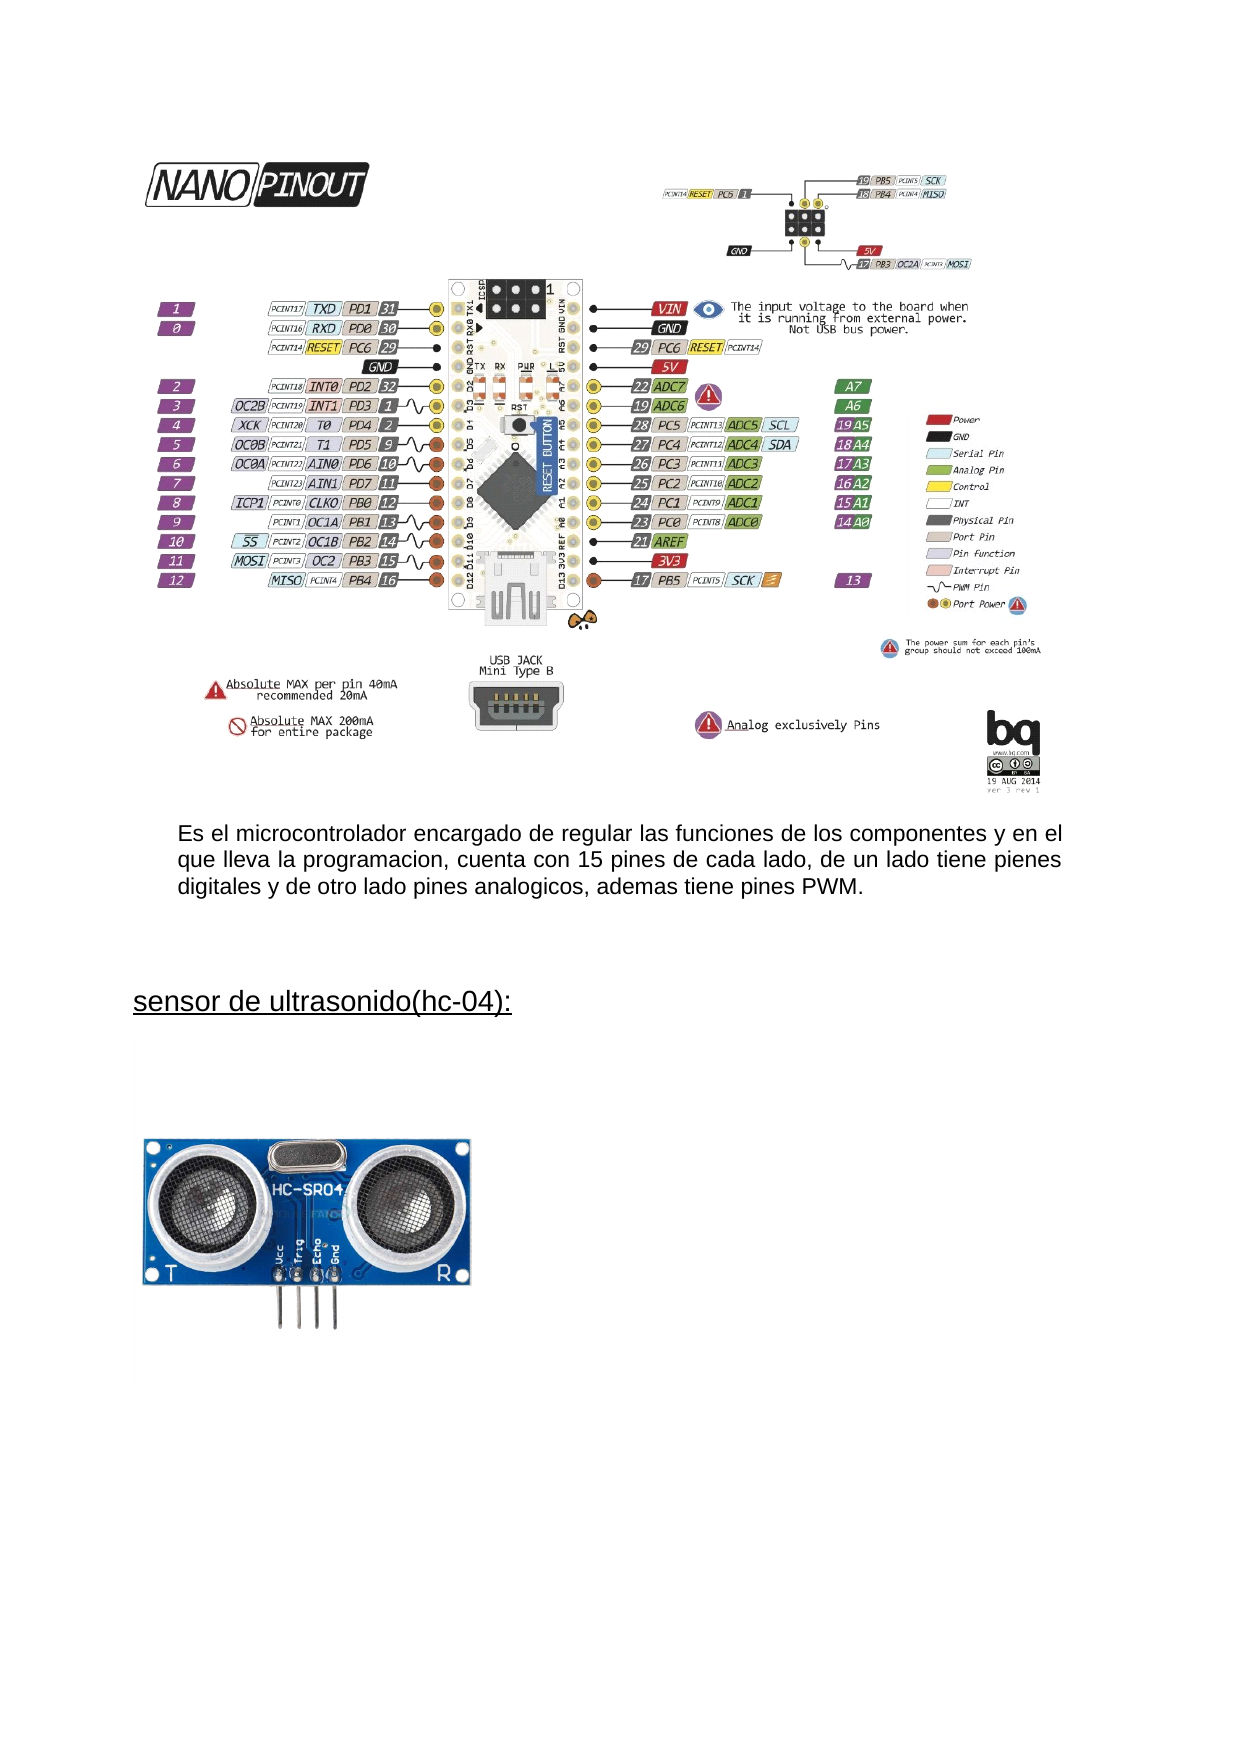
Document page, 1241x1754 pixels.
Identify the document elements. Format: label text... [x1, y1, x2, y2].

picture [132, 147, 1052, 800]
text sensor de ultrasonido(hc-04): [133, 984, 1063, 1017]
text Es el microcontrolador encargado de regular las funciones de los componentes y en el que lleva la programacion, cuenta con 15 pines de cada lado, de un lado tiene pienes digitales y de otro lado pines analogicos, ademas tiene pines PWM. [177, 820, 1063, 899]
picture [132, 1038, 483, 1389]
